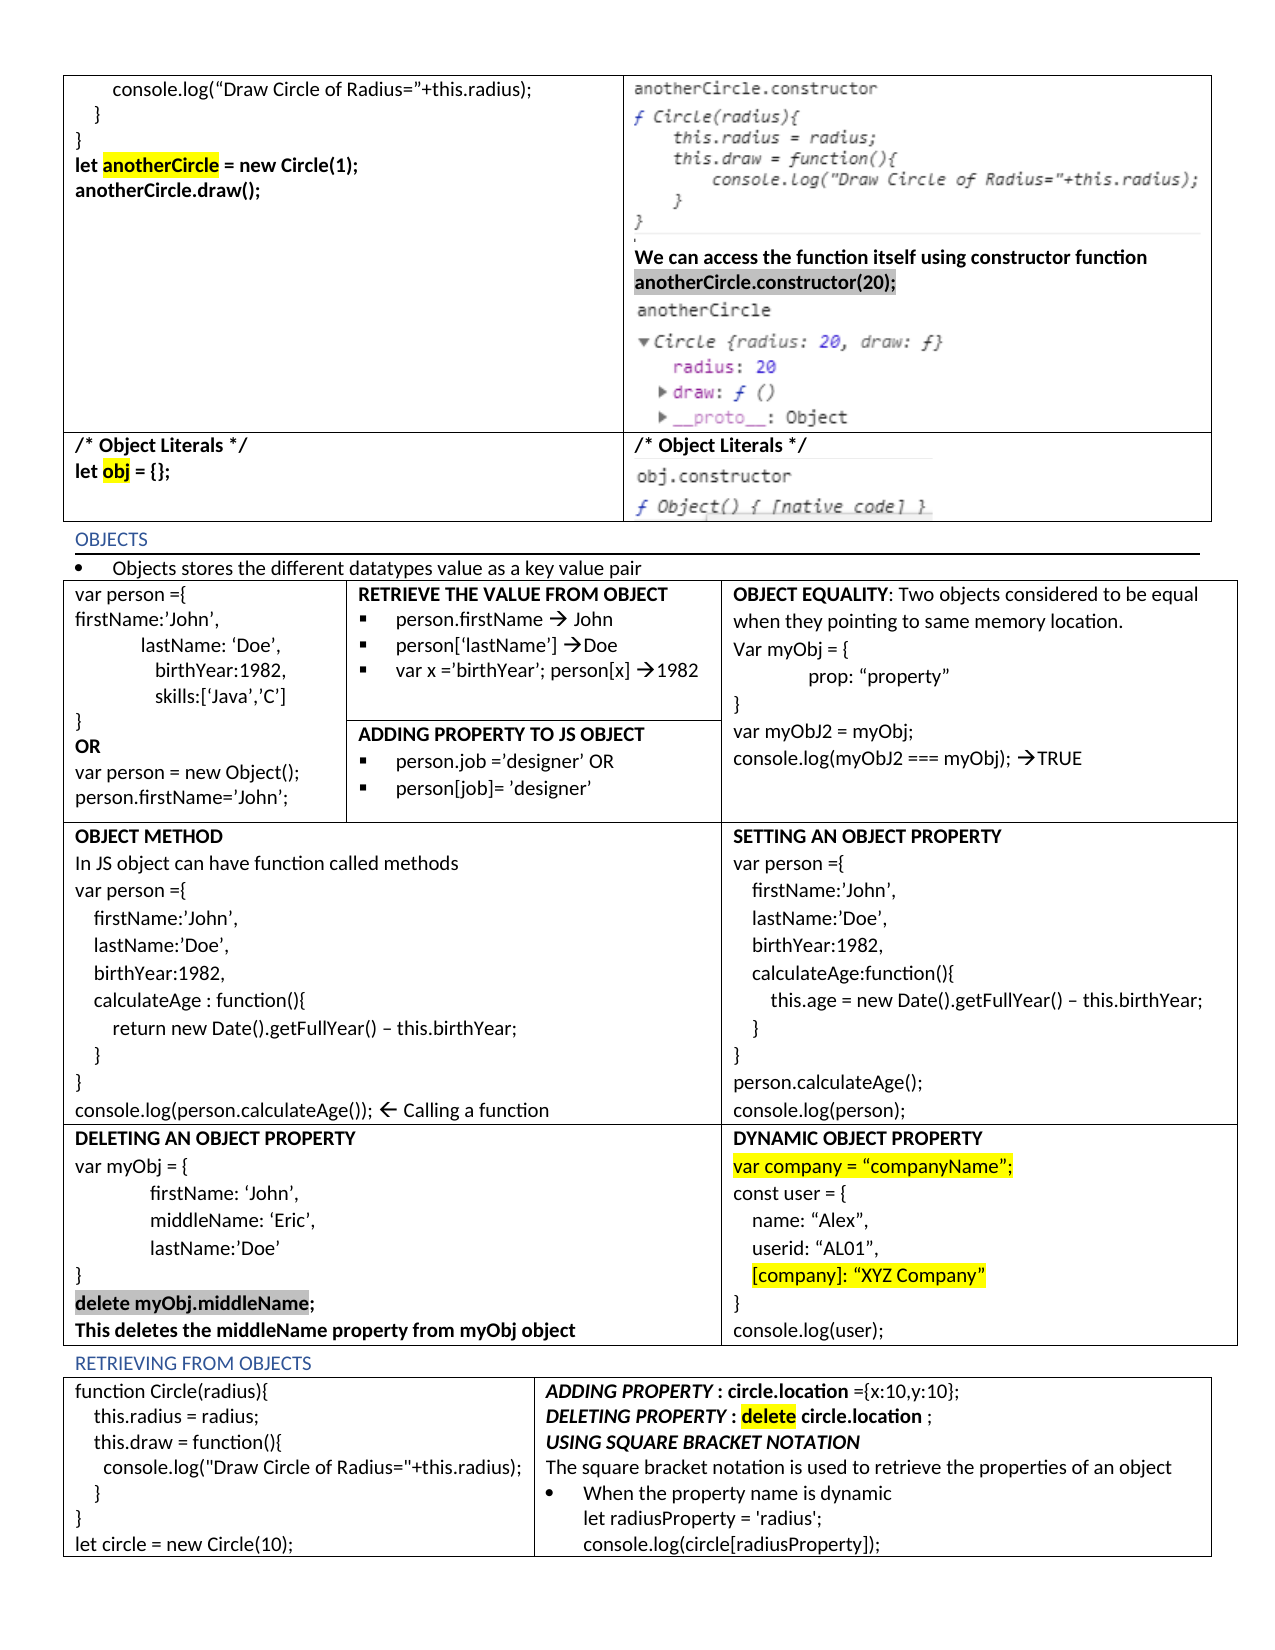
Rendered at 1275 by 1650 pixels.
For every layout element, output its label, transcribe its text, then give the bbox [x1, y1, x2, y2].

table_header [64, 1378, 534, 1556]
table_header OBJECT EQUALITY: Two objects considered to be equal when they pointing to same memory location. Var myObj = { prop: “property” } var myObJ2 = myObj; console.log(myObJ2 === myObj); TRUE [722, 581, 1237, 822]
picture [634, 296, 947, 430]
subtitle RETRIEVING FROM OBJECTS [75, 1350, 1200, 1375]
picture [634, 458, 933, 521]
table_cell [624, 76, 1211, 432]
subtitle OBJECTS [75, 526, 1200, 553]
table_cell ADDING PROPERTY TO JS OBJECT person.job =’designer’ OR person[job]= ’designer’ [347, 721, 721, 822]
table_cell SETTING AN OBJECT PROPERTY var person ={ firstName:’John’, lastName:’Doe’, birthYear:1982, calculateAge:function(){ this.age = new Date().getFullYear() – this.birthYear; } } person.calculateAge(); console.log(person); [722, 823, 1237, 1124]
table_header var person ={ firstName:’John’, lastName: ‘Doe’, birthYear:1982, skills:[‘Java’,’C’] } OR var person = new Object(); person.firstName=’John’; [64, 581, 346, 822]
picture [634, 76, 1201, 242]
table_header RETRIEVE THE VALUE FROM OBJECT person.firstName John person[‘lastName’] Doe var x =’birthYear’; person[x] 1982 [347, 581, 721, 720]
table_cell DELETING AN OBJECT PROPERTY var myObj = { firstName: ‘John’, middleName: ‘Eric’, lastName:’Doe’ } delete myObj.middleName; This deletes the middleName property from myObj object [64, 1125, 721, 1345]
table_cell OBJECT METHOD In JS object can have function called methods var person ={ firstName:’John’, lastName:’Doe’, birthYear:1982, calculateAge : function(){ return new Date().getFullYear() – this.birthYear; } } console.log(person.calculateAge()); Calling a function [64, 823, 721, 1124]
list Objects stores the different datatypes value as a key value pair [75, 555, 1200, 580]
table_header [535, 1378, 1211, 1556]
table_cell DYNAMIC OBJECT PROPERTY var company = “companyName”; const user = { name: “Alex”, userid: “AL01”, [company]: “XYZ Company” } console.log(user); [722, 1125, 1237, 1345]
table_cell /* Object Literals */ let obj = {}; [64, 433, 623, 521]
table_cell /* Object Literals */ [624, 433, 1211, 521]
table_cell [64, 76, 623, 432]
